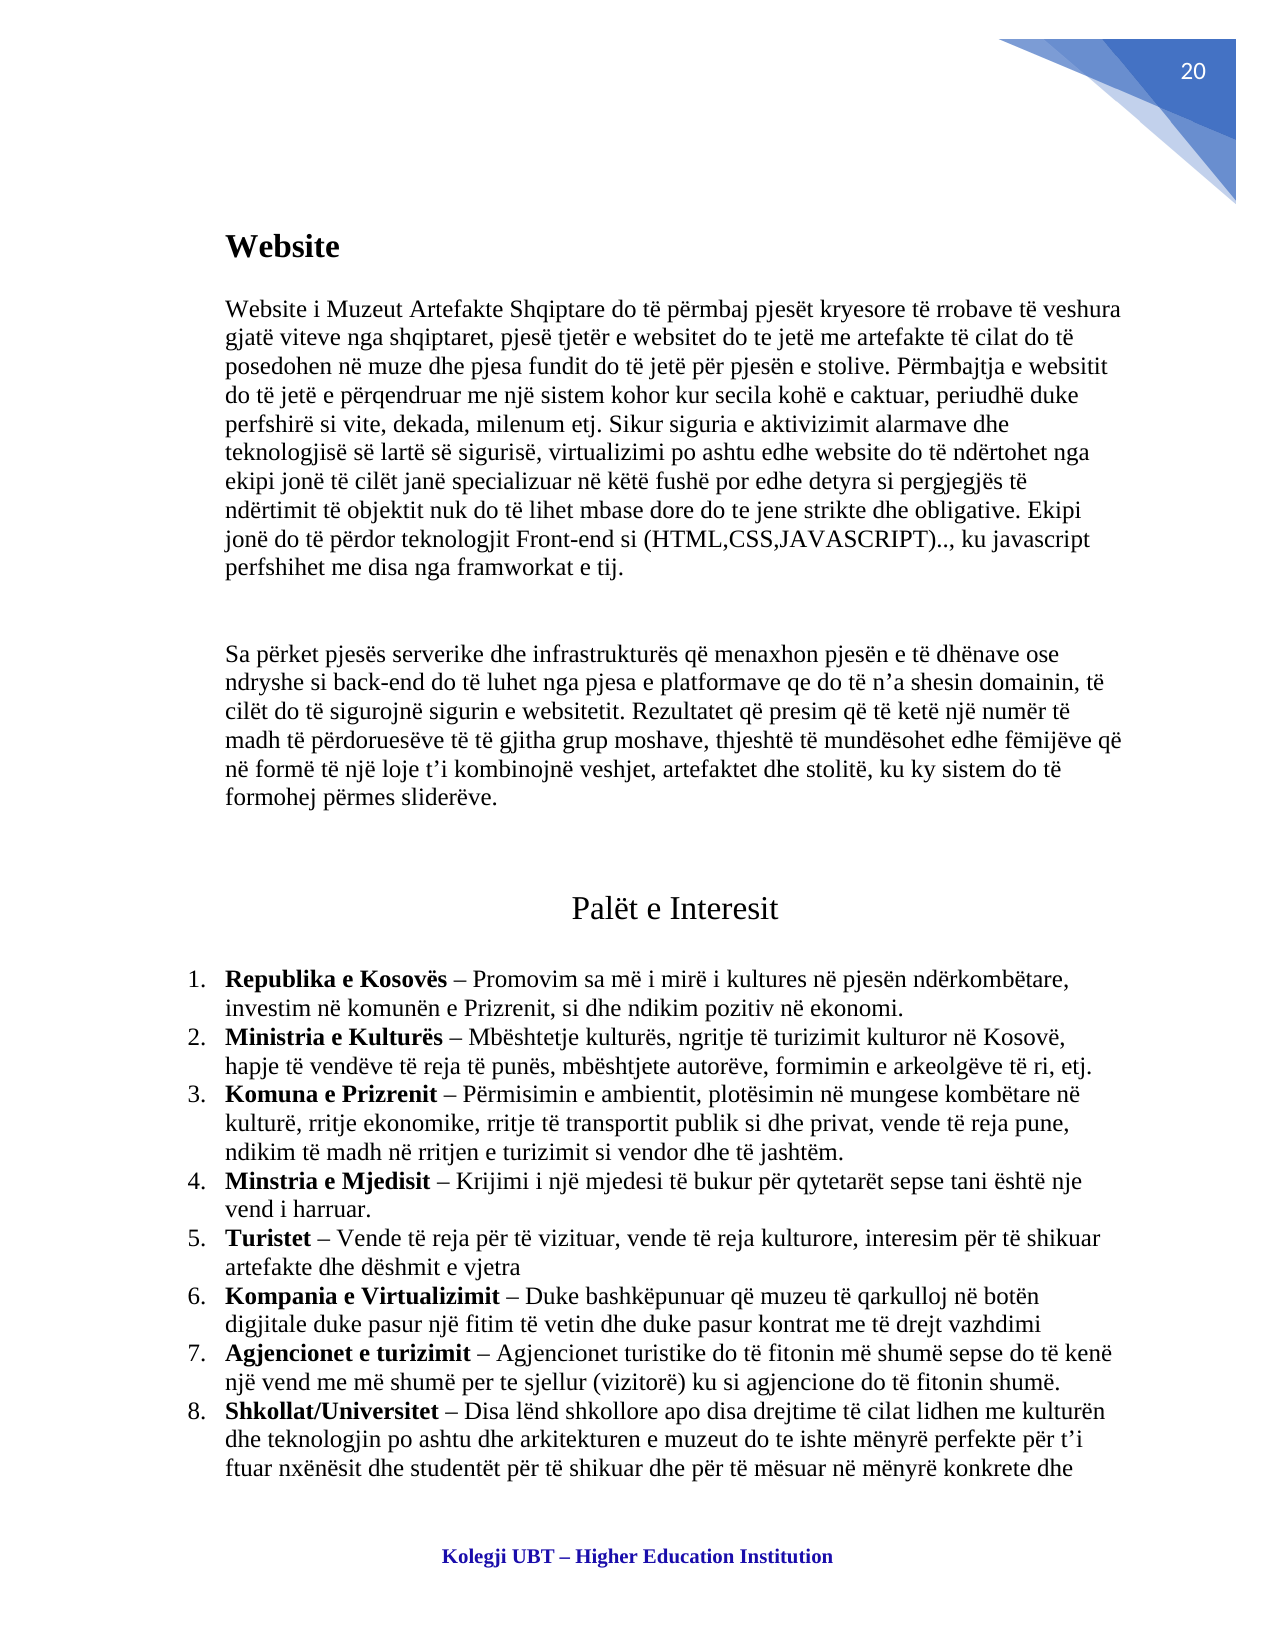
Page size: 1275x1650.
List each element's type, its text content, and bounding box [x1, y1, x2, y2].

list Ministria e Kulturës – Mbështetje kulturës, ngritje të turizimit kulturor në Kosovë, hapje të vendëve të reja të punës, mbështjete autorëve, formimin e arkeolgëve të ri, etj. [187, 1022, 1125, 1079]
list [187, 1396, 1125, 1482]
list Palët e Interesit [225, 888, 1125, 926]
list Kompania e Virtualizimit – Duke bashkëpunuar që muzeu të qarkulloj në botën digjitale duke pasur një fitim të vetin dhe duke pasur kontrat me të drejt vazhdimi [187, 1281, 1125, 1338]
list Sa përket pjesës serverike dhe infrastrukturës që menaxhon pjesën e të dhënave ose ndryshe si back-end do të luhet nga pjesa e platformave qe do të n’a shesin domainin, të cilët do të sigurojnë sigurin e websitetit. Rezultatet që presim që të ketë një numër të madh të përdoruesëve të të gjitha grup moshave, thjeshtë të mundësohet edhe fëmijëve që në formë të një loje t’i kombinojnë veshjet, artefaktet dhe stolitë, ku ky sistem do të formohej përmes sliderëve. [225, 639, 1125, 811]
list Republika e Kosovës – Promovim sa më i mirë i kultures në pjesën ndërkombëtare, investim në komunën e Prizrenit, si dhe ndikim pozitiv në ekonomi. [187, 964, 1125, 1022]
list Website [225, 227, 1125, 265]
list Turistet – Vende të reja për të vizituar, vende të reja kulturore, interesim për të shikuar artefakte dhe dëshmit e vjetra [187, 1223, 1125, 1281]
list Minstria e Mjedisit – Krijimi i një mjedesi të bukur për qytetarët sepse tani është nje vend i harruar. [187, 1166, 1125, 1223]
list Komuna e Prizrenit – Përmisimin e ambientit, plotësimin në mungese kombëtare në kulturë, rritje ekonomike, rritje të transportit publik si dhe privat, vende të reja pune, ndikim të madh në rritjen e turizimit si vendor dhe të jashtëm. [187, 1079, 1125, 1166]
list Website i Muzeut Artefakte Shqiptare do të përmbaj pjesët kryesore të rrobave të veshura gjatë viteve nga shqiptaret, pjesë tjetër e websitet do te jetë me artefakte të cilat do të posedohen në muze dhe pjesa fundit do të jetë për pjesën e stolive. Përmbajtja e websitit do të jetë e përqendruar me një sistem kohor kur secila kohë e caktuar, periudhë duke perfshirë si vite, dekada, milenum etj. Sikur siguria e aktivizimit alarmave dhe teknologjisë së lartë së sigurisë, virtualizimi po ashtu edhe website do të ndërtohet nga ekipi jonë të cilët janë specializuar në këtë fushë por edhe detyra si pergjegjës të ndërtimit të objektit nuk do të lihet mbase dore do te jene strikte dhe obligative. Ekipi jonë do të përdor teknologjit Front-end si (HTML,CSS,JAVASCRIPT).., ku javascript perfshihet me disa nga framworkat e tij. [225, 294, 1125, 581]
picture [997, 39, 1236, 205]
list Agjencionet e turizimit – Agjencionet turistike do të fitonin më shumë sepse do të kenë një vend me më shumë per te sjellur (vizitorë) ku si agjencione do të fitonin shumë. [187, 1338, 1125, 1396]
